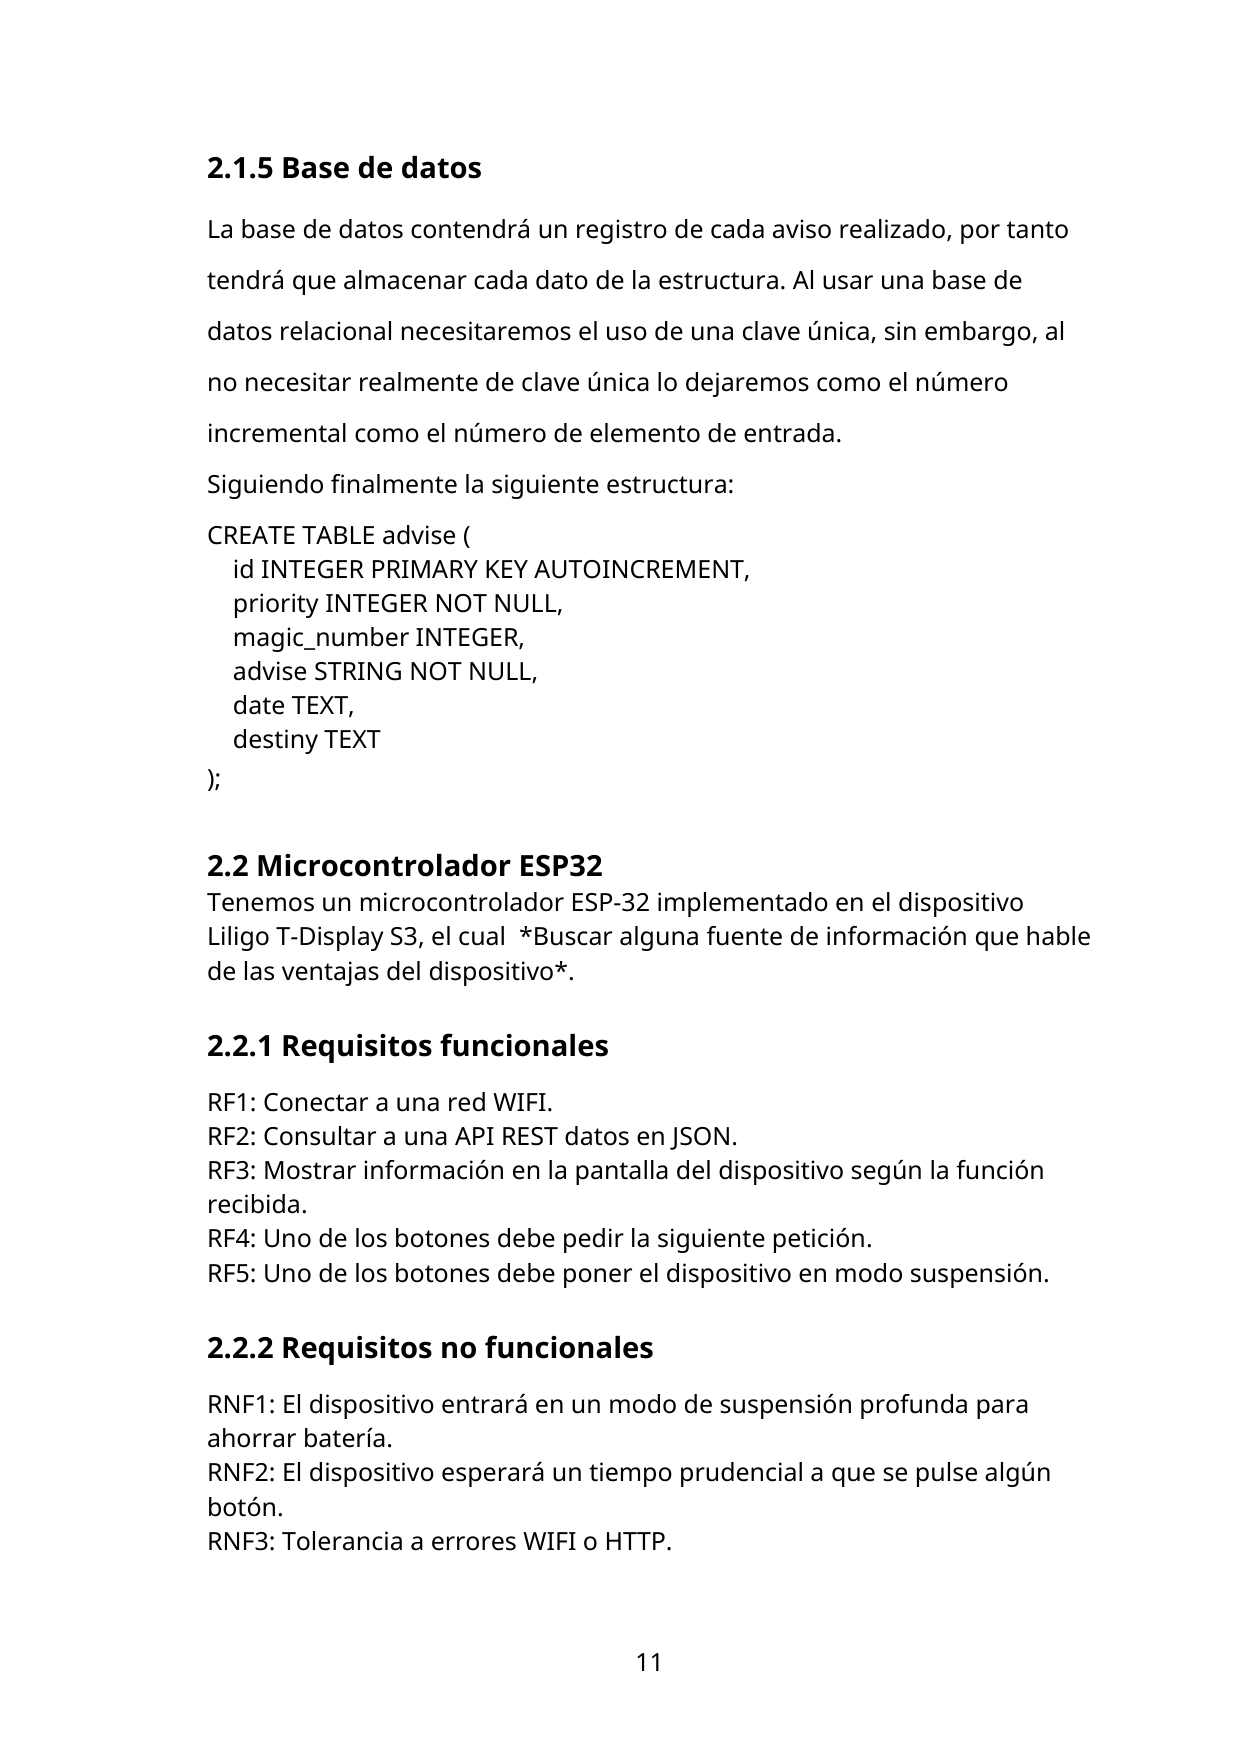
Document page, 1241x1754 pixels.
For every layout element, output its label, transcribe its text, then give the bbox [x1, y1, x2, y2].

text RF3: Mostrar información en la pantalla del dispositivo según la función recibida. [207, 1153, 1092, 1221]
text Tenemos un microcontrolador ESP-32 implementado en el dispositivo Liligo T-Display S3, el cual *Buscar alguna fuente de información que hable de las ventajas del dispositivo*. [207, 885, 1092, 1021]
text RF4: Uno de los botones debe pedir la siguiente petición. [207, 1221, 1092, 1255]
text La base de datos contendrá un registro de cada aviso realizado, por tanto tendrá que almacenar cada dato de la estructura. Al usar una base de datos relacional necesitaremos el uso de una clave única, sin embargo, al no necesitar realmente de clave única lo dejaremos como el número incremental como el número de elemento de entrada. Siguiendo finalmente la siguiente estructura: [207, 211, 1092, 501]
text 2.2.2 Requisitos no funcionales [207, 1327, 1092, 1367]
text RNF3: Tolerancia a errores WIFI o HTTP. [207, 1523, 1092, 1557]
text 2.2.1 Requisitos funcionales [207, 1025, 1092, 1065]
text RF2: Consultar a una API REST datos en JSON. [207, 1119, 1092, 1153]
text ); [207, 760, 1092, 794]
text 2.1.5 Base de datos [207, 148, 1092, 187]
text date TEXT, [207, 688, 1092, 722]
text id INTEGER PRIMARY KEY AUTOINCREMENT, [207, 552, 1092, 586]
text RF1: Conectar a una red WIFI. [207, 1085, 1092, 1119]
text advise STRING NOT NULL, [207, 654, 1092, 688]
text RNF2: El dispositivo esperará un tiempo prudencial a que se pulse algún botón. [207, 1455, 1092, 1523]
text magic_number INTEGER, [207, 620, 1092, 654]
text RF5: Uno de los botones debe poner el dispositivo en modo suspensión. [207, 1255, 1092, 1289]
text 2.2 Microcontrolador ESP32 [207, 845, 1092, 885]
text priority INTEGER NOT NULL, [207, 586, 1092, 620]
text CREATE TABLE advise ( [207, 518, 1092, 552]
text destiny TEXT [207, 722, 1092, 756]
text RNF1: El dispositivo entrará en un modo de suspensión profunda para ahorrar batería. [207, 1387, 1092, 1455]
